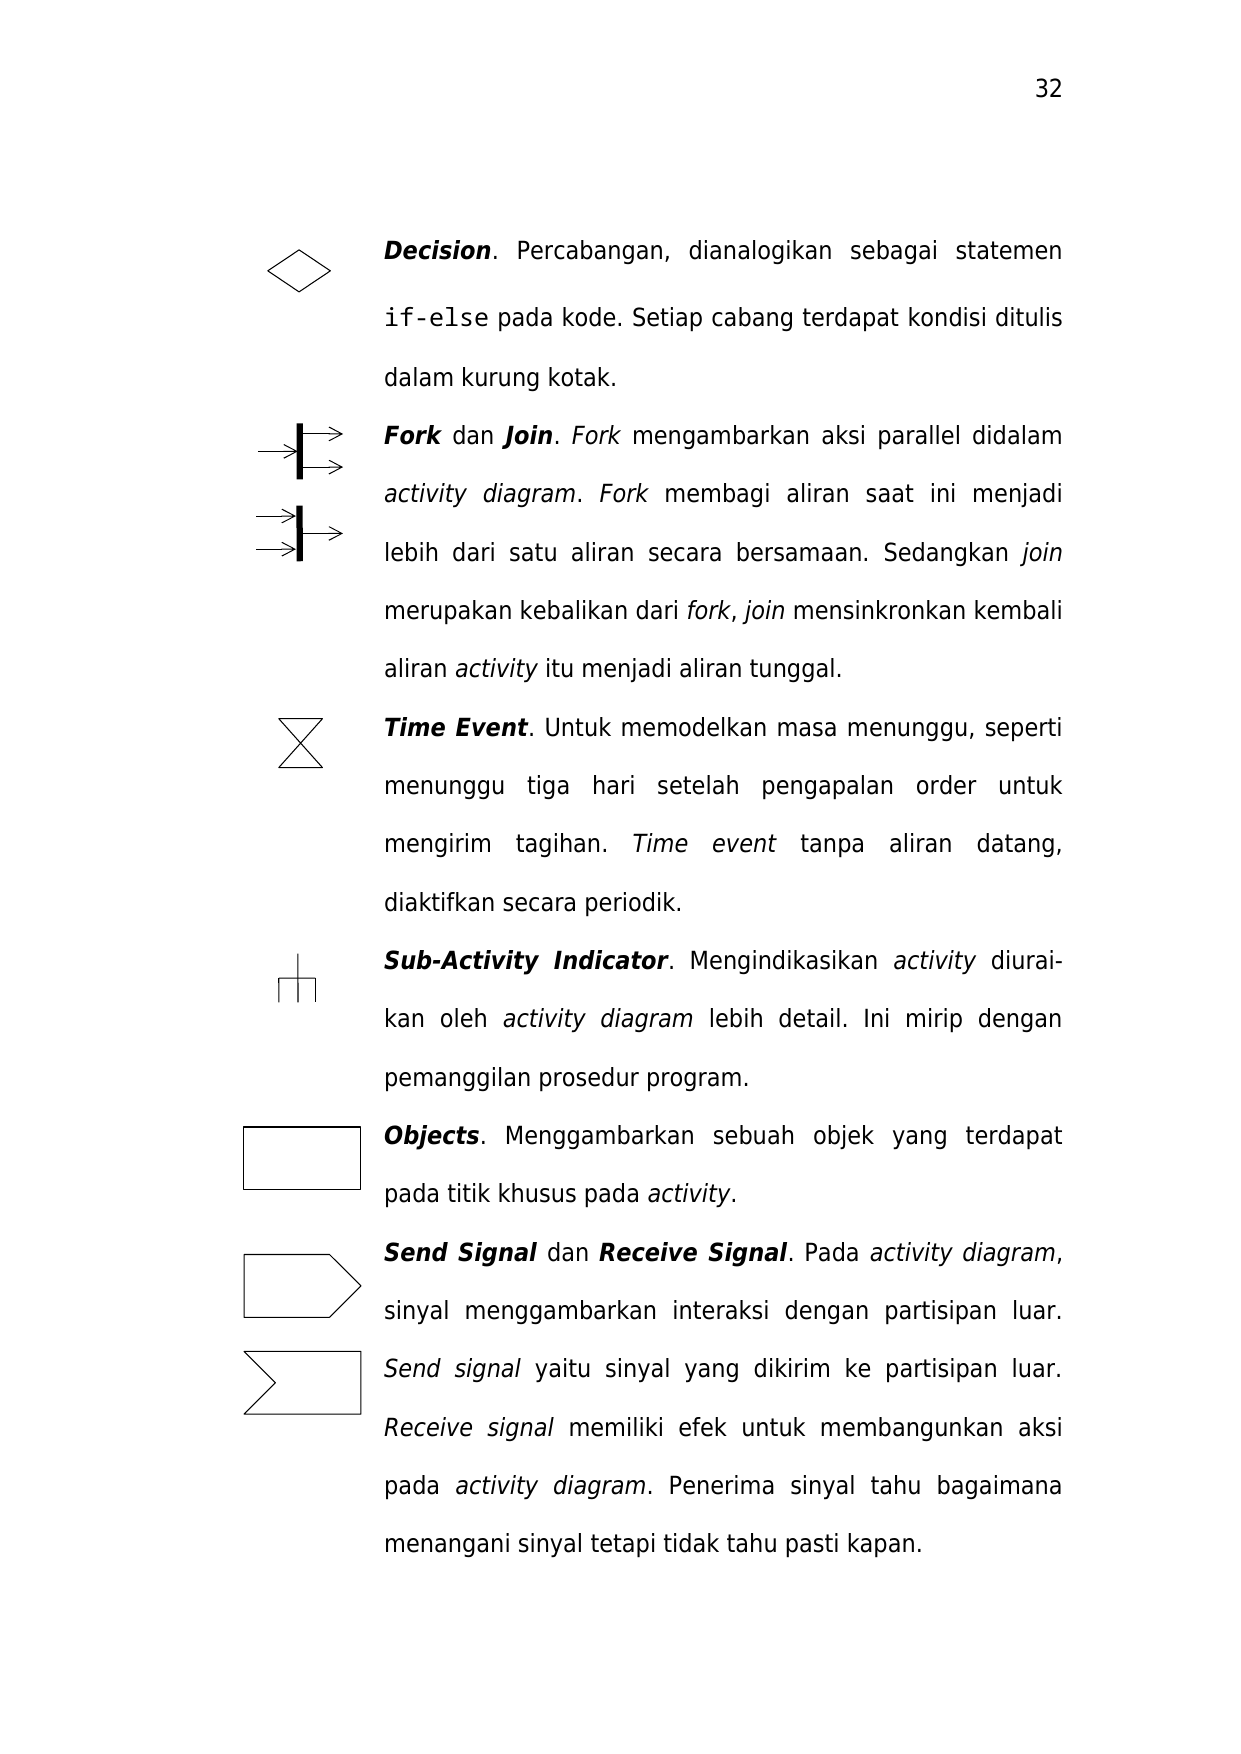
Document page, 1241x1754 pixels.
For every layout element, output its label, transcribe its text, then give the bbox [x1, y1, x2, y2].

text Decision. Percabangan, dianalogikan sebagai statemen if-else pada kode. Setiap cabang terdapat kondisi ditulis dalam kurung kotak. [384, 236, 1063, 392]
text Fork dan Join. Fork mengambarkan aksi parallel didalam activity diagram. Fork membagi aliran saat ini menjadi lebih dari satu aliran secara bersamaan. Sedangkan join merupakan kebalikan dari fork, join mensinkronkan kembali aliran activity itu menjadi aliran tunggal. [384, 421, 1063, 683]
text Sub-Activity Indicator. Mengindikasikan activity diurai-kan oleh activity diagram lebih detail. Ini mirip dengan pemanggilan prosedur program. [384, 946, 1063, 1092]
text Time Event. Untuk memodelkan masa menunggu, seperti menunggu tiga hari setelah pengapalan order untuk mengirim tagihan. Time event tanpa aliran datang, diaktifkan secara periodik. [384, 713, 1063, 917]
text Objects. Menggambarkan sebuah objek yang terdapat pada titik khusus pada activity. [384, 1121, 1063, 1208]
text Send Signal dan Receive Signal. Pada activity diagram, sinyal menggambarkan interaksi dengan partisipan luar. Send signal yaitu sinyal yang dikirim ke partisipan luar. Receive signal memiliki efek untuk membangunkan aksi pada activity diagram. Penerima sinyal tahu bagaimana menangani sinyal tetapi tidak tahu pasti kapan. [384, 1238, 1063, 1558]
